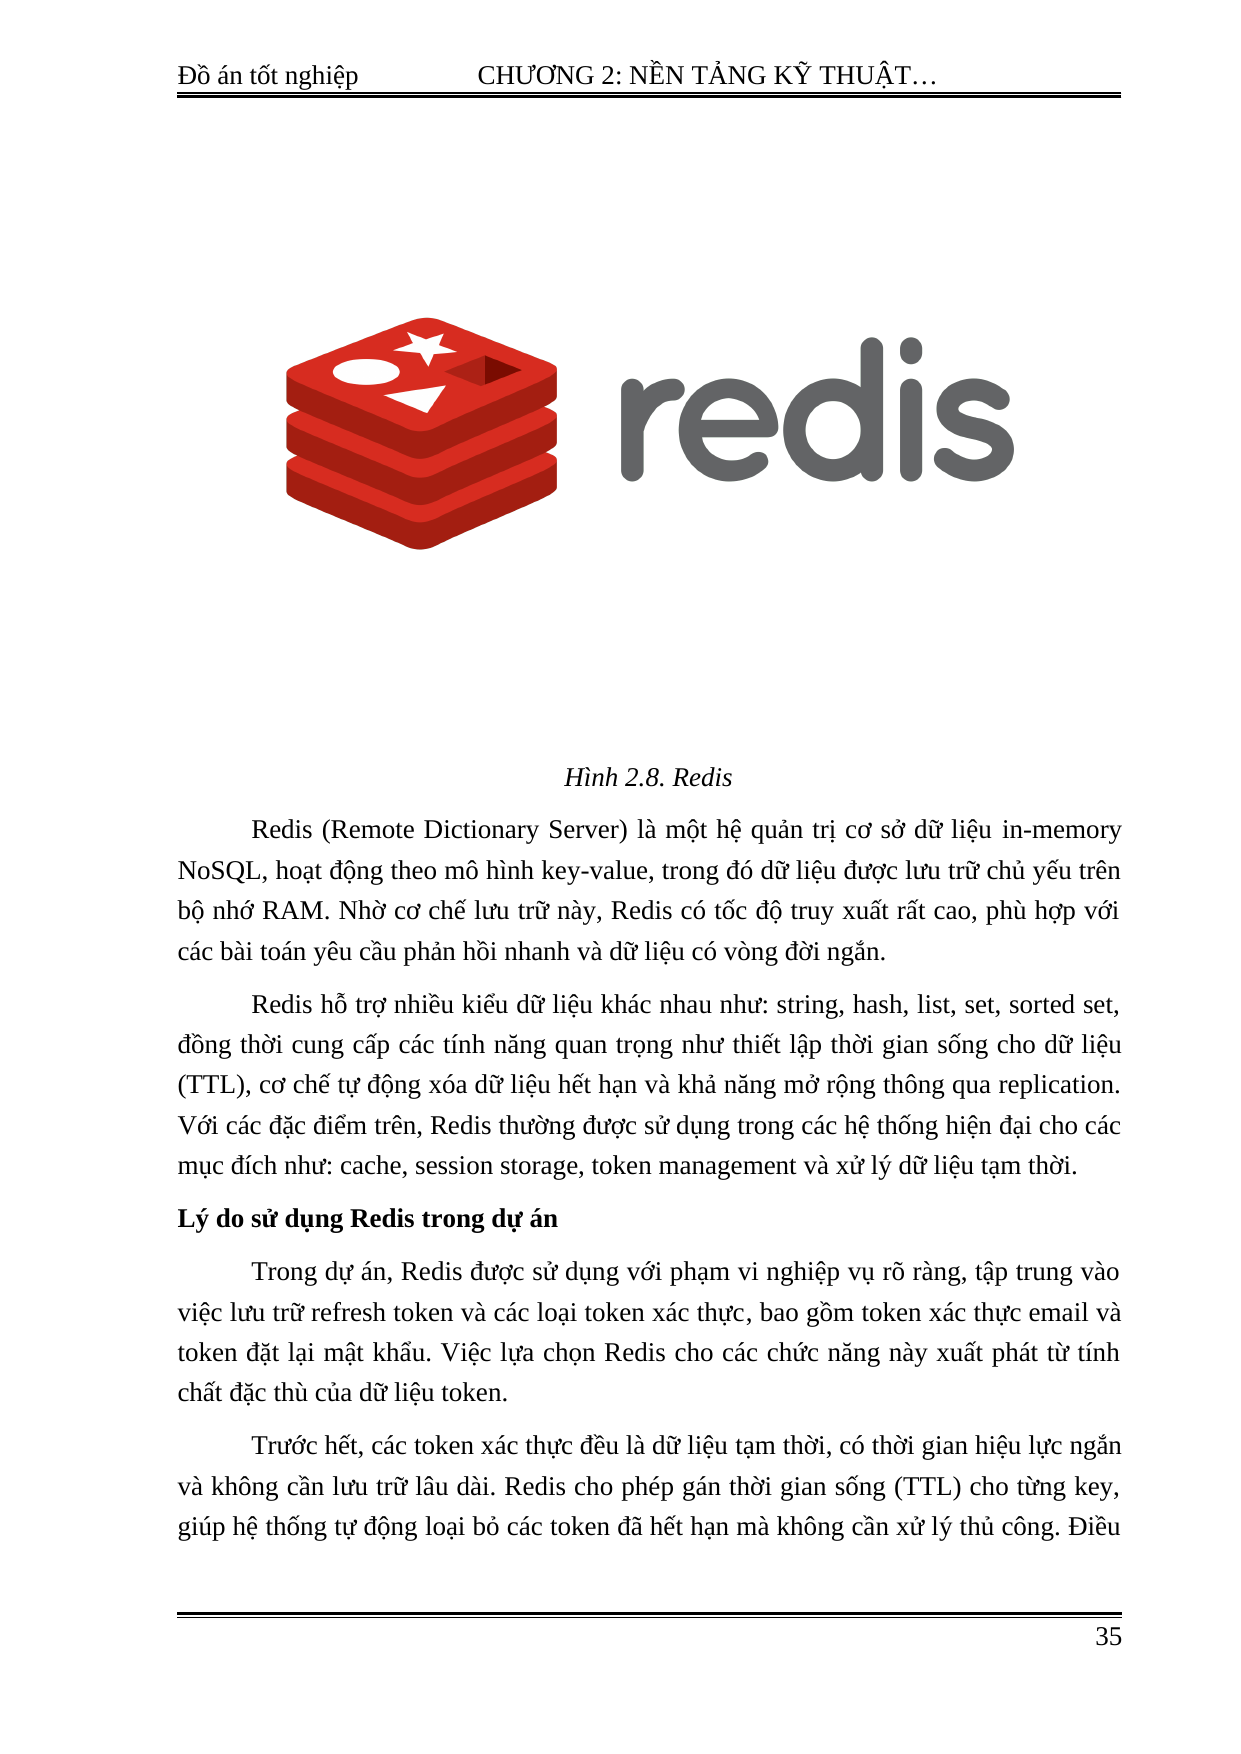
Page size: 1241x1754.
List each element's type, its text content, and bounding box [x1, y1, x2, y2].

text Lý do sử dụng Redis trong dự án [177, 1202, 1122, 1233]
picture [177, 118, 1123, 749]
text Trong dự án, Redis được sử dụng với phạm vi nghiệp vụ rõ ràng, tập trung vào việc lưu trữ refresh token và các loại token xác thực, bao gồm token xác thực email và token đặt lại mật khẩu. Việc lựa chọn Redis cho các chức năng này xuất phát từ tính chất đặc thù của dữ liệu token. [177, 1255, 1122, 1408]
text Hình 2.8. Redis [177, 761, 1122, 792]
text Redis hỗ trợ nhiều kiểu dữ liệu khác nhau như: string, hash, list, set, sorted set, đồng thời cung cấp các tính năng quan trọng như thiết lập thời gian sống cho dữ liệu (TTL), cơ chế tự động xóa dữ liệu hết hạn và khả năng mở rộng thông qua replication. Với các đặc điểm trên, Redis thường được sử dụng trong các hệ thống hiện đại cho các mục đích như: cache, session storage, token management và xử lý dữ liệu tạm thời. [177, 988, 1122, 1181]
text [177, 1429, 1122, 1541]
text Redis (Remote Dictionary Server) là một hệ quản trị cơ sở dữ liệu in-memory NoSQL, hoạt động theo mô hình key-value, trong đó dữ liệu được lưu trữ chủ yếu trên bộ nhớ RAM. Nhờ cơ chế lưu trữ này, Redis có tốc độ truy xuất rất cao, phù hợp với các bài toán yêu cầu phản hồi nhanh và dữ liệu có vòng đời ngắn. [177, 813, 1122, 966]
